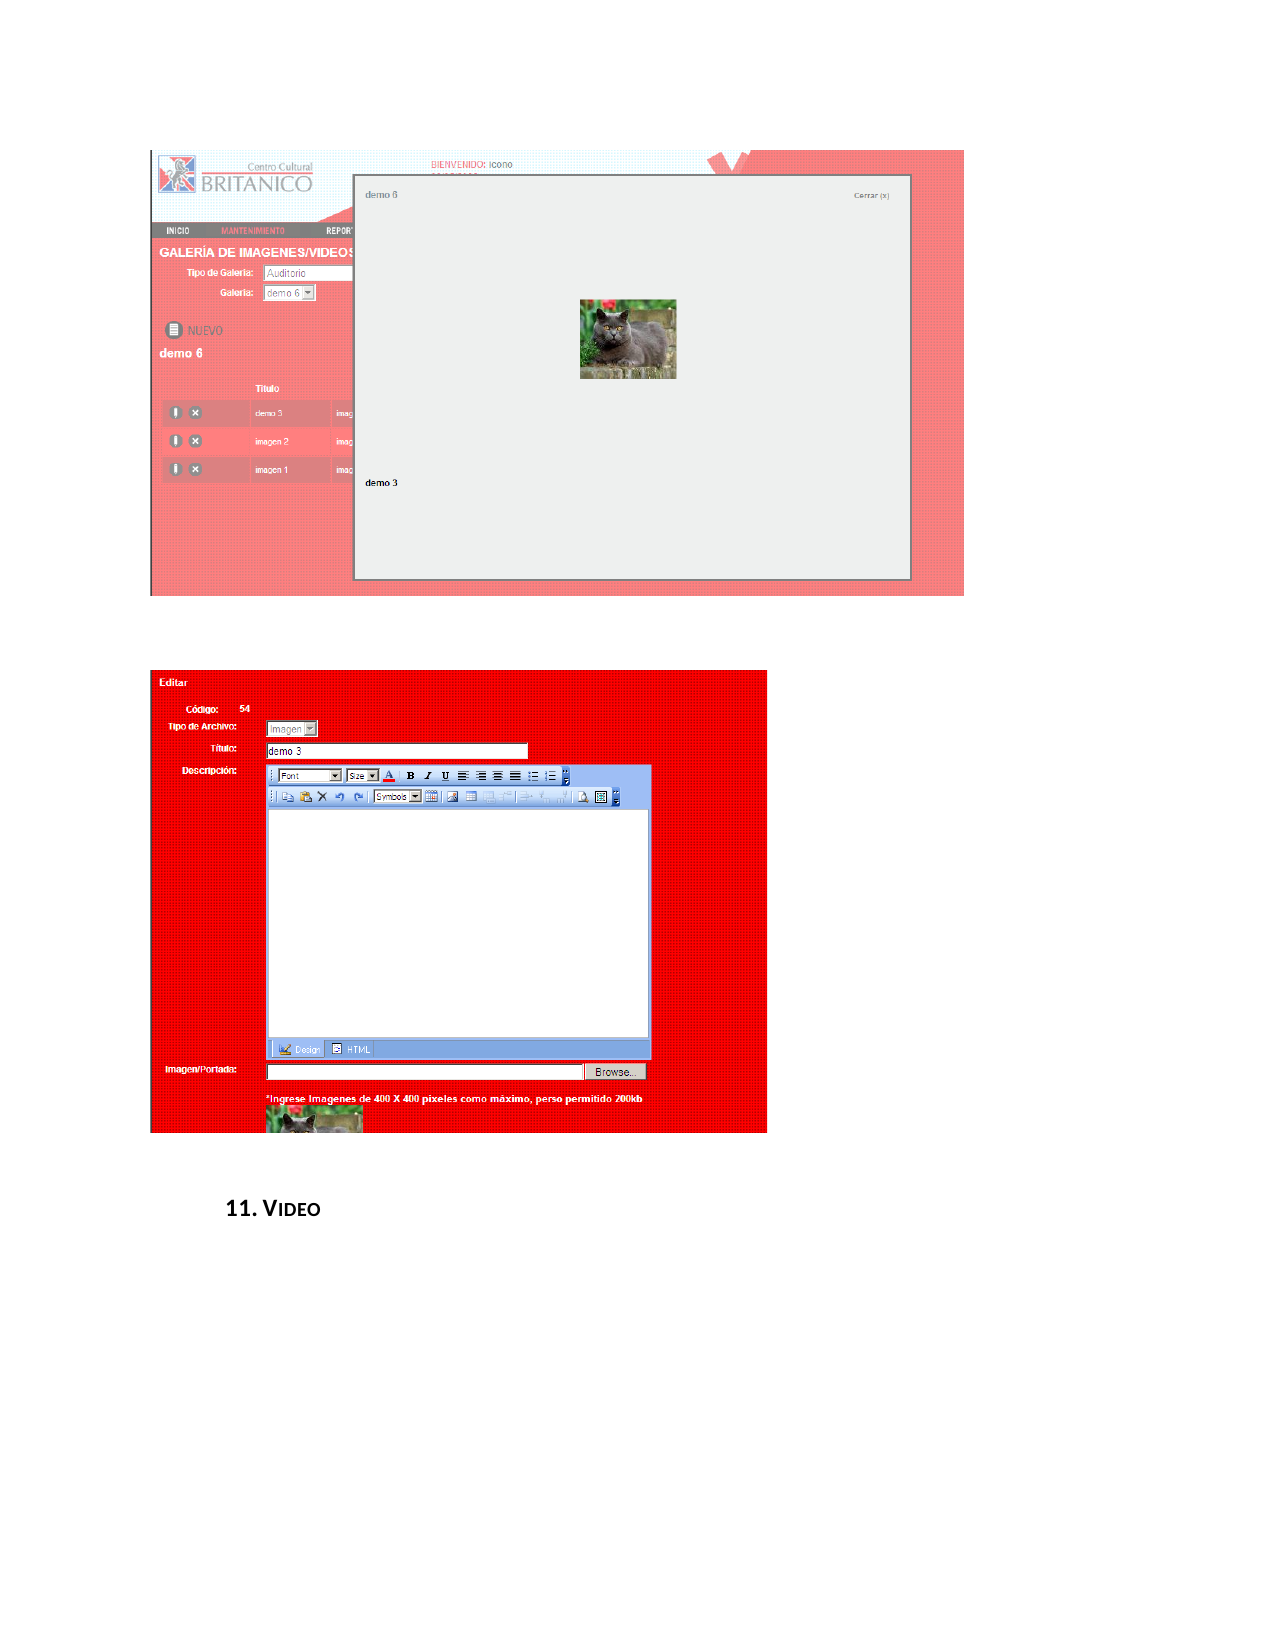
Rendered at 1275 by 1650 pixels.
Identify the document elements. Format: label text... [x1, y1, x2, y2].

subtitle Video [225, 1192, 1125, 1222]
picture [150, 670, 768, 1133]
picture [150, 150, 964, 596]
